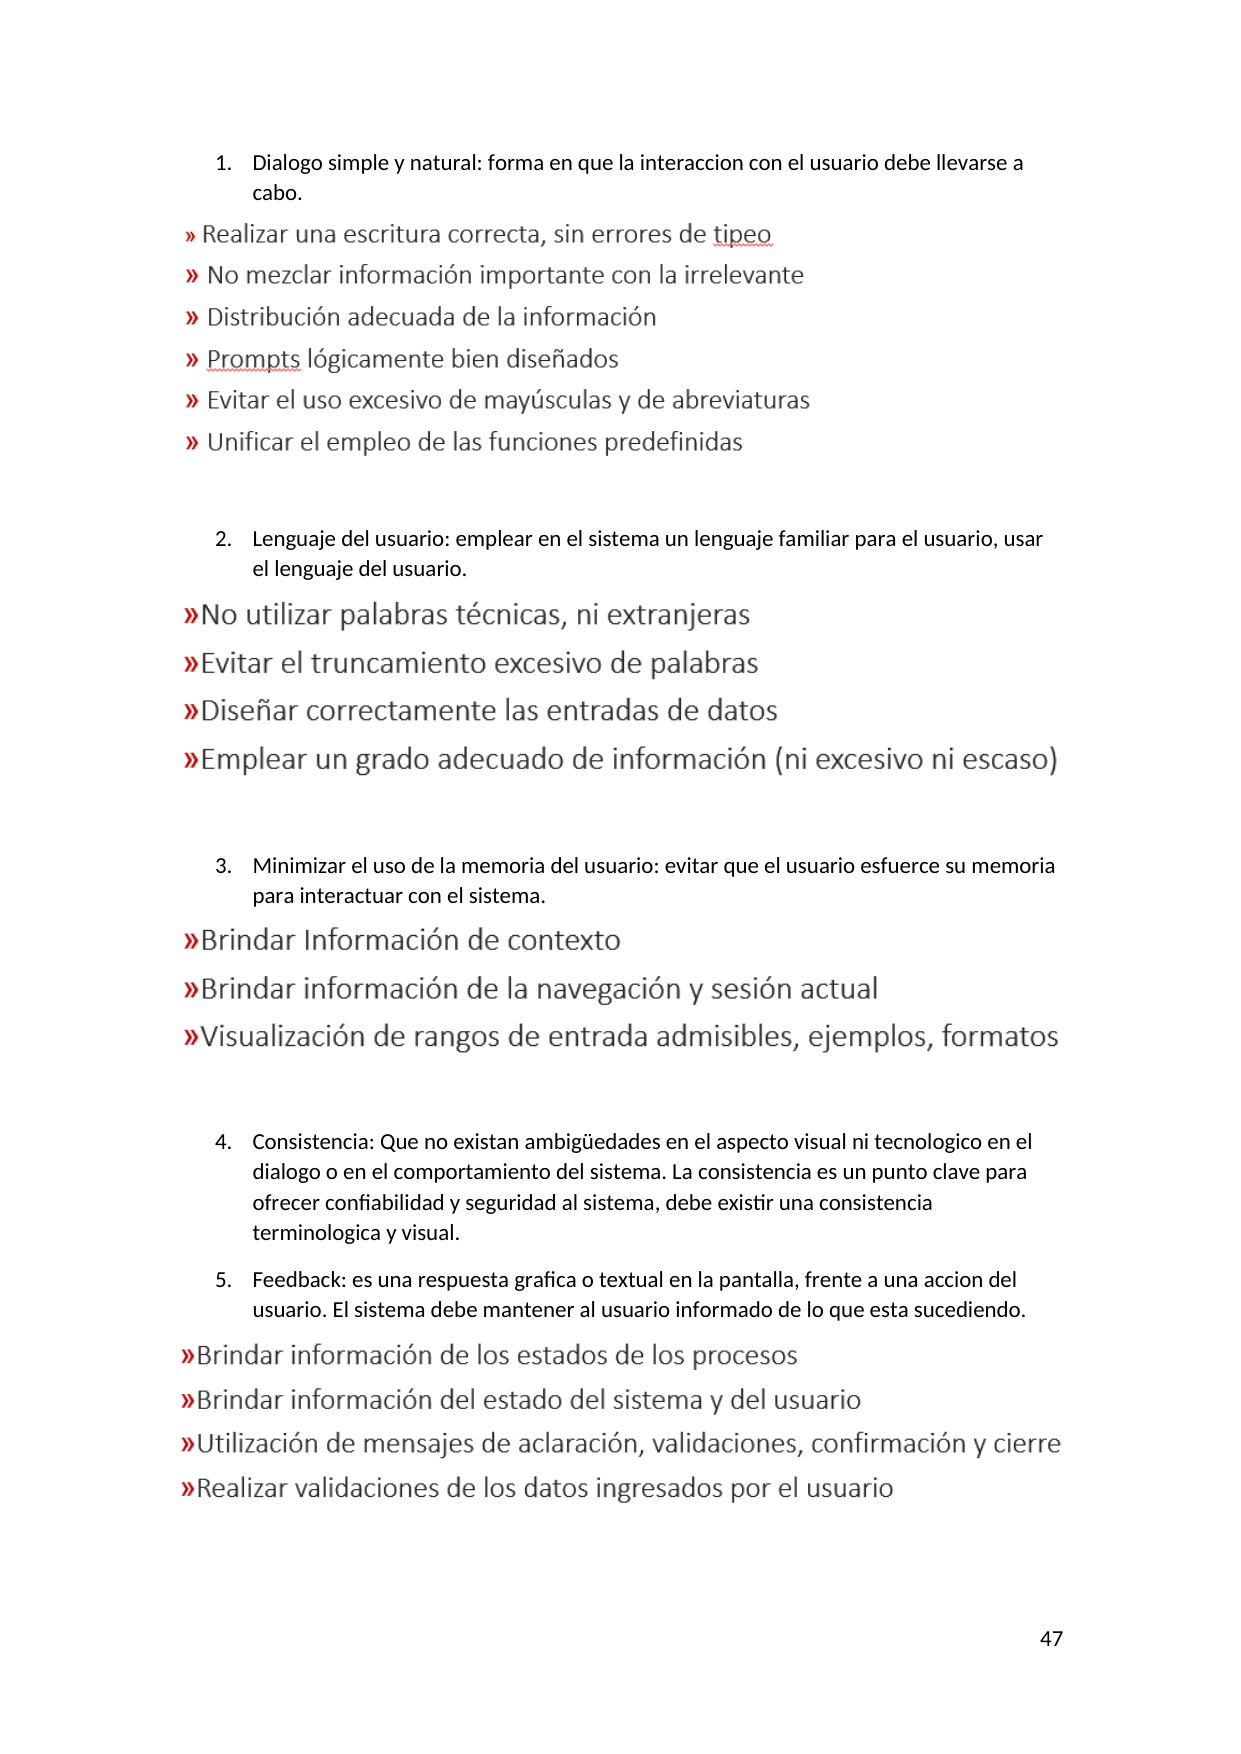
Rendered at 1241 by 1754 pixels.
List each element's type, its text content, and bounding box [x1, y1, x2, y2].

list Minimizar el uso de la memoria del usuario: evitar que el usuario esfuerce su memoria para interactuar con el sistema. [215, 851, 1063, 909]
list Dialogo simple y natural: forma en que la interaccion con el usuario debe llevarse a cabo. [215, 148, 1063, 206]
picture [177, 597, 1063, 784]
picture [177, 221, 814, 457]
picture [177, 920, 1063, 1060]
list Consistencia: Que no existan ambigüedades en el aspecto visual ni tecnologico en el dialogo o en el comportamiento del sistema. La consistencia es un punto clave para ofrecer confiabilidad y seguridad al sistema, debe existir una consistencia terminologica y visual. [215, 1127, 1063, 1246]
picture [177, 1338, 1063, 1504]
list Lenguaje del usuario: emplear en el sistema un lenguaje familiar para el usuario, usar el lenguaje del usuario. [215, 524, 1063, 582]
list Feedback: es una respuesta grafica o textual en la pantalla, frente a una accion del usuario. El sistema debe mantener al usuario informado de lo que esta sucediendo. [215, 1265, 1063, 1323]
